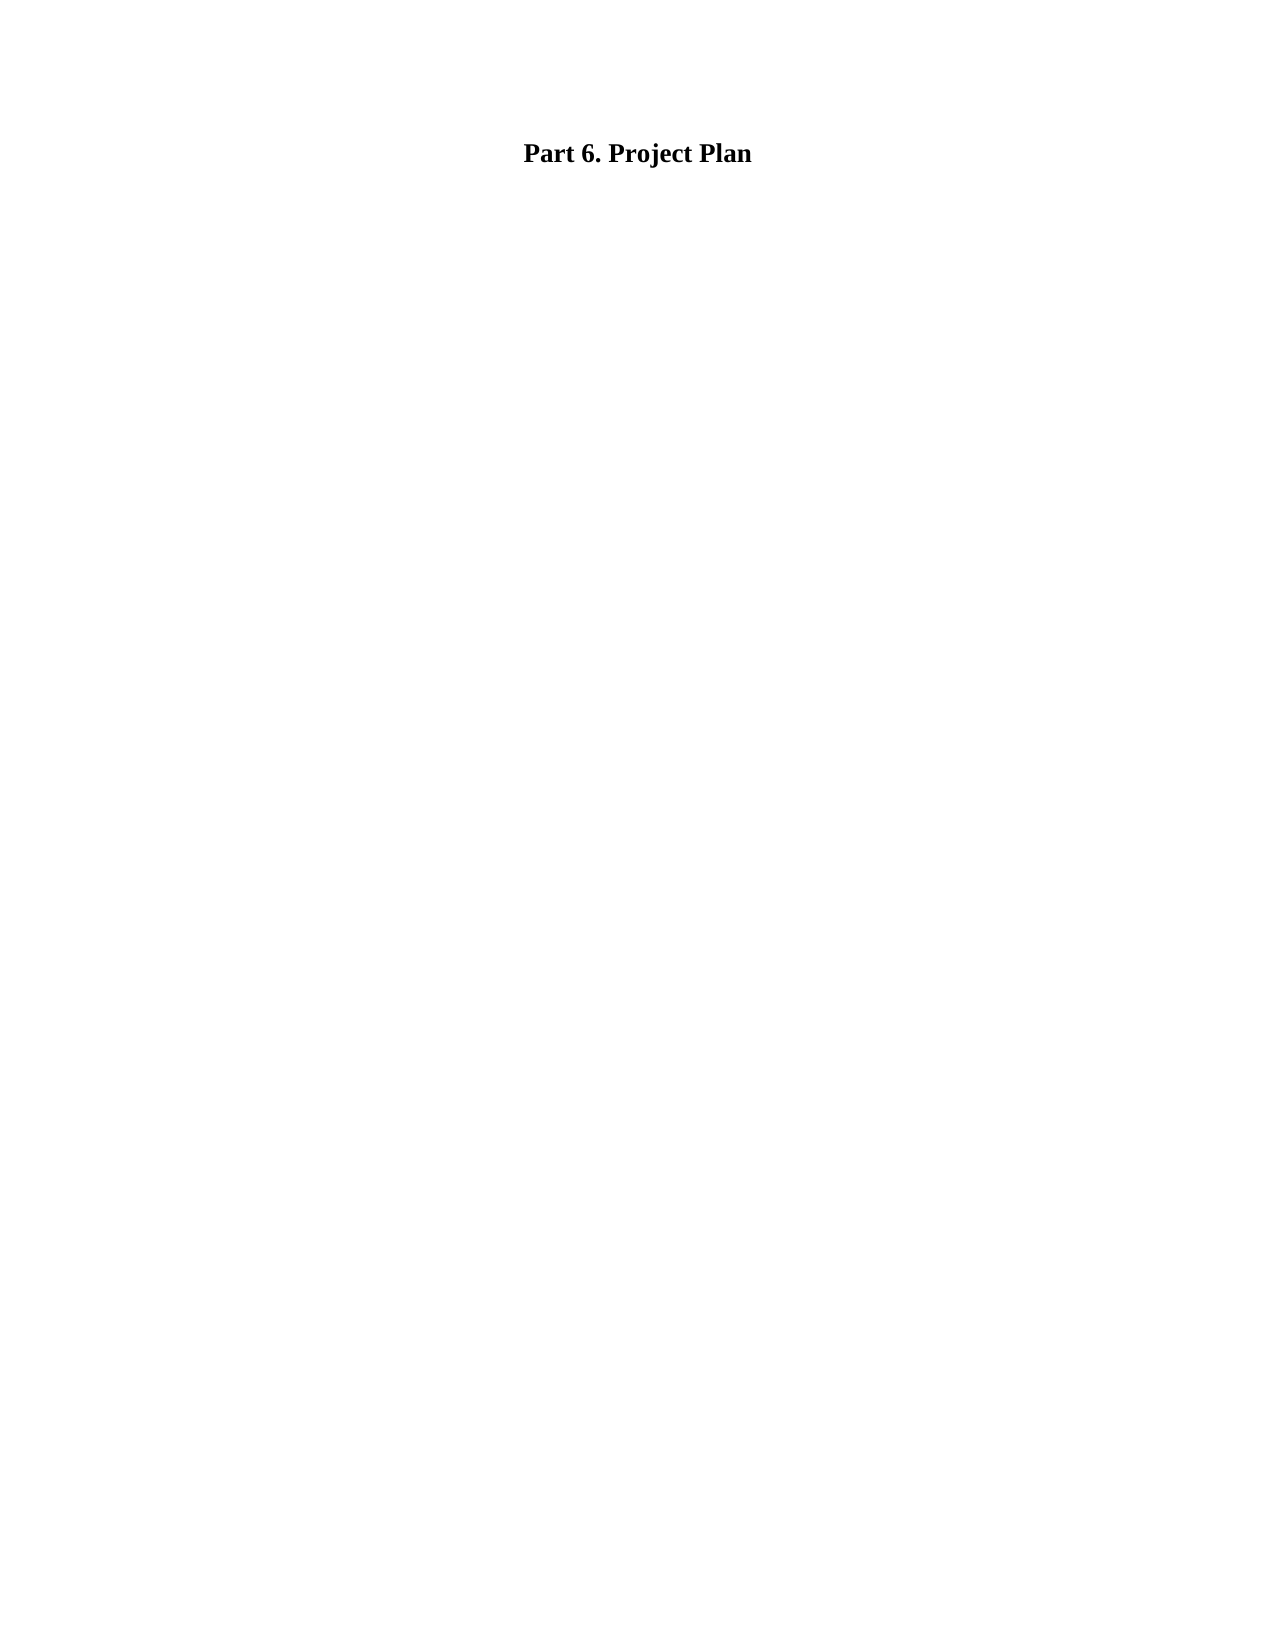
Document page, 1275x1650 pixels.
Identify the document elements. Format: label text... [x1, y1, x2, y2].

subtitle Part 6. Project Plan [150, 137, 1125, 169]
